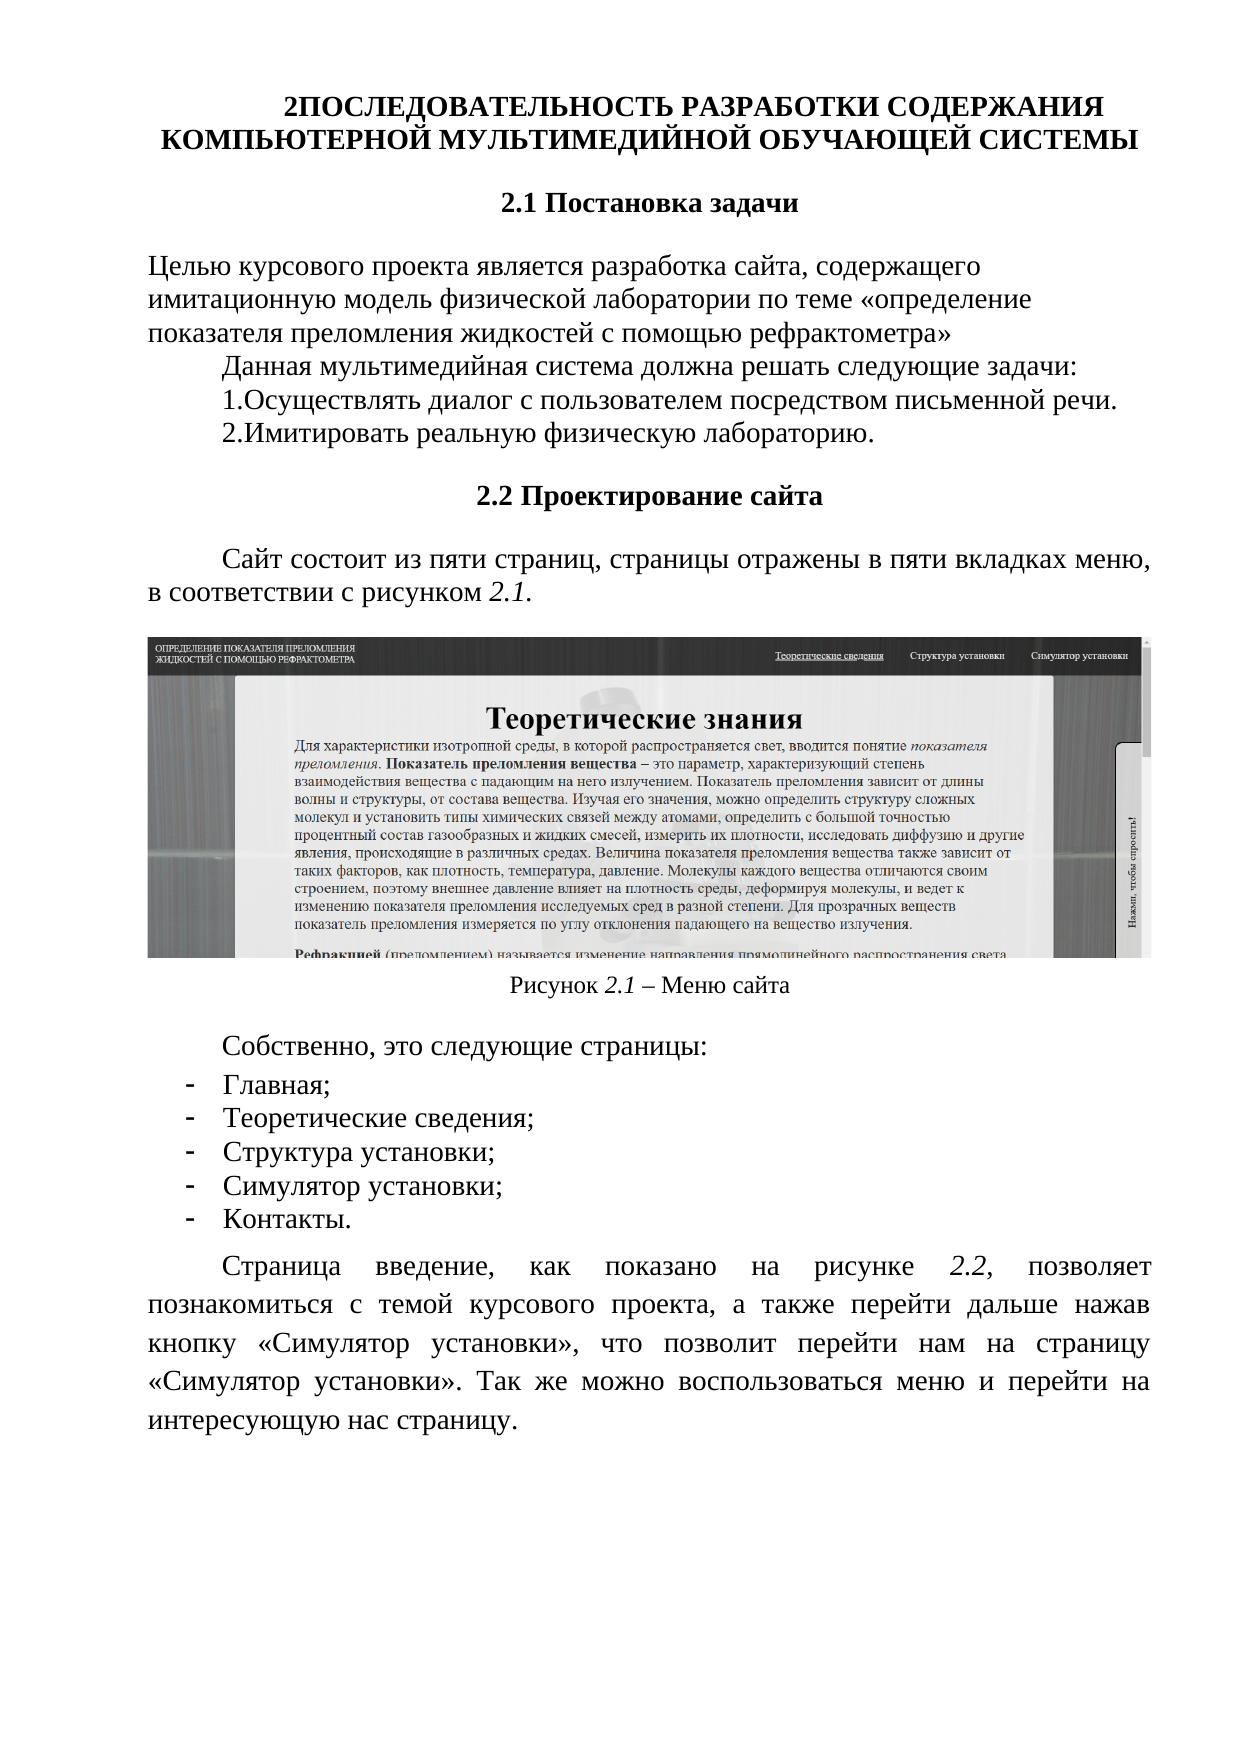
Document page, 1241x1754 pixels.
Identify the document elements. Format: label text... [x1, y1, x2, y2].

text 1.Осуществлять диалог с пользователем посредством письменной речи. [148, 382, 1152, 415]
list Контакты. [185, 1202, 1152, 1235]
subtitle Постановка задачи [148, 185, 1152, 218]
text Страница введение, как показано на рисунке 2.2, позволяет познакомиться с темой курсового проекта, а также перейти дальше нажав кнопку «Симулятор установки», что позволит перейти нам на страницу «Симулятор установки». Так же можно воспользоваться меню и перейти на интересующую нас страницу. [148, 1248, 1152, 1435]
subtitle Проектирование сайта [148, 478, 1152, 512]
text Сайт состоит из пяти страниц, страницы отражены в пяти вкладках меню, в соответствии с рисунком 2.1. [148, 541, 1152, 608]
list Симулятор установки; [185, 1168, 1152, 1202]
picture [147, 637, 1152, 958]
list Структура установки; [185, 1134, 1152, 1168]
list Теоретические сведения; [185, 1101, 1152, 1134]
text Собственно, это следующие страницы: [148, 1028, 1152, 1062]
text Данная мультимедийная система должна решать следующие задачи: [148, 348, 1152, 382]
subtitle Последовательность разработки содержания компьютерной мультимедийной обучающей системы [148, 89, 1152, 156]
text 2.Имитировать реальную физическую лабораторию. [148, 415, 1152, 449]
text Рисунок 2.1 – Меню сайта [148, 971, 1152, 999]
text Целью курсового проекта является разработка сайта, содержащего имитационную модель физической лаборатории по теме «определение показателя преломления жидкостей с помощью рефрактометра» [148, 248, 1152, 348]
list Главная; [185, 1067, 1152, 1101]
